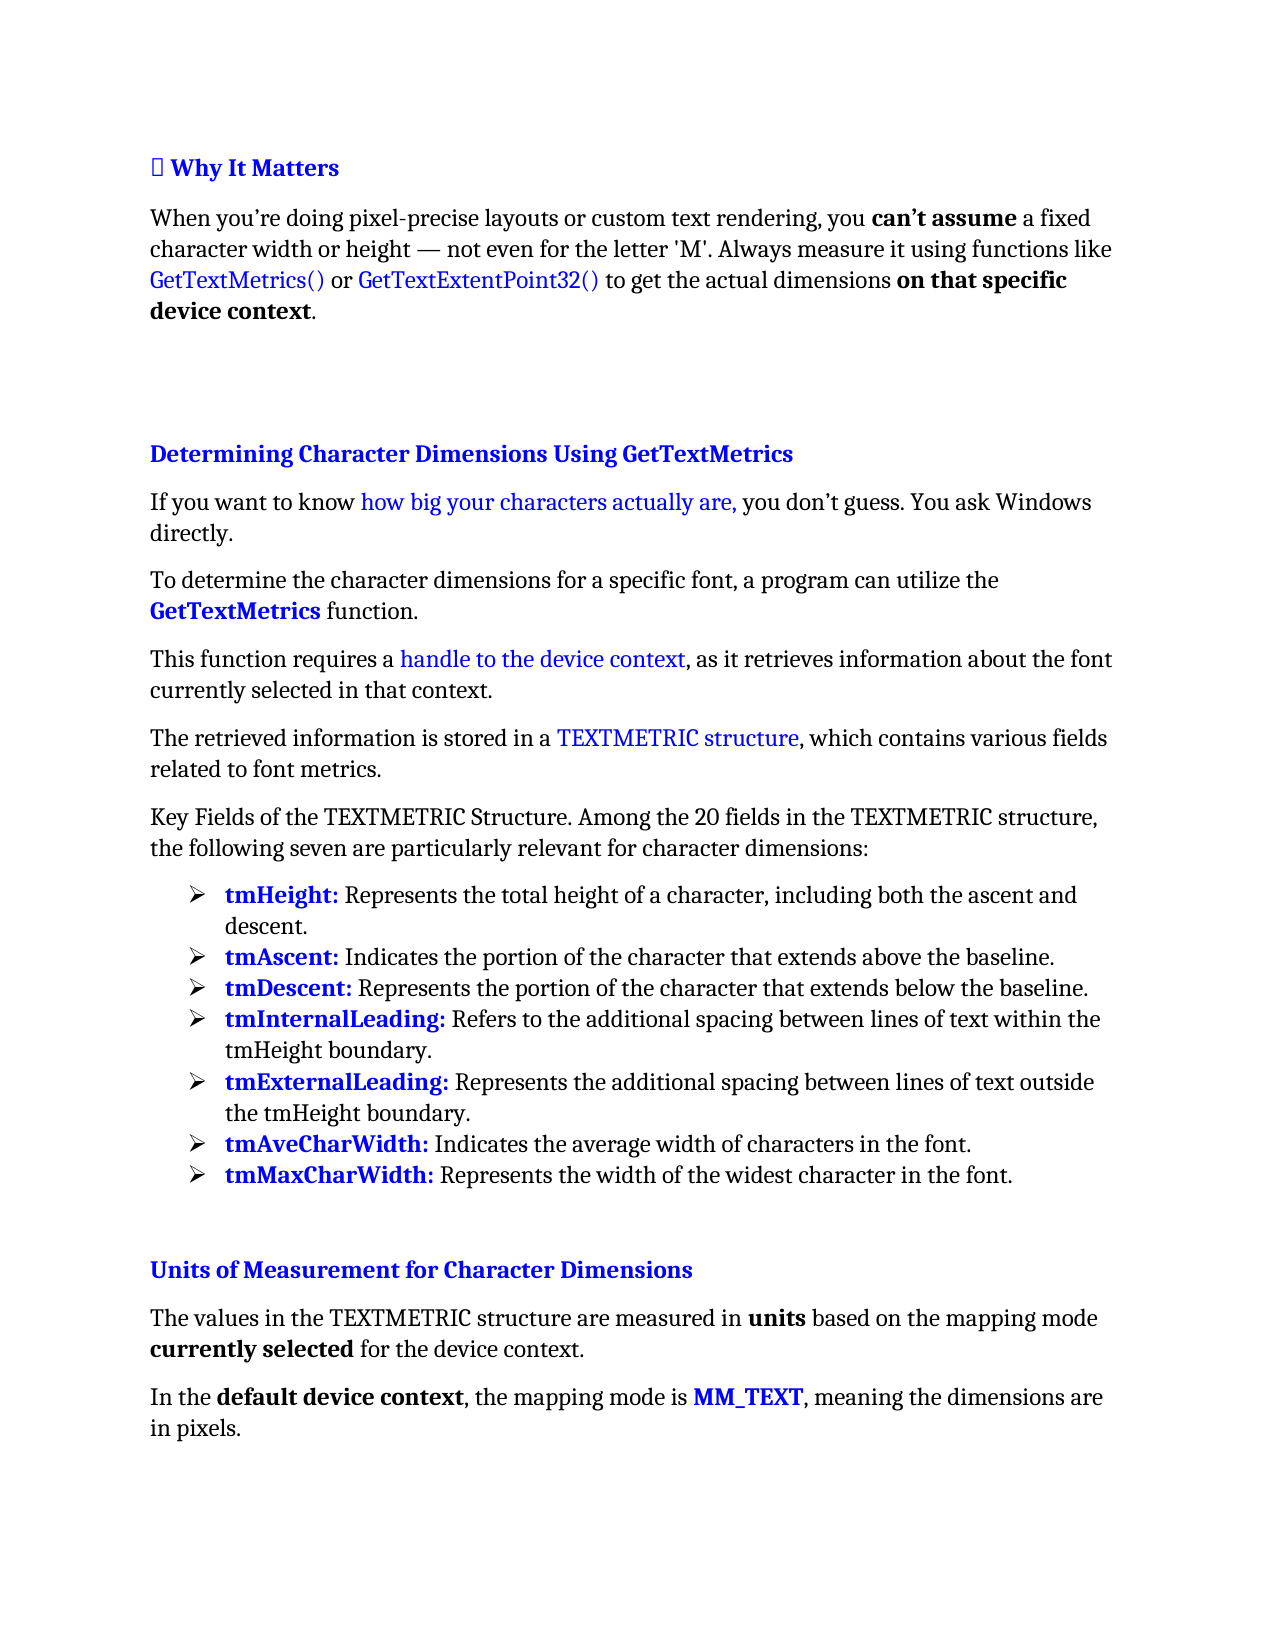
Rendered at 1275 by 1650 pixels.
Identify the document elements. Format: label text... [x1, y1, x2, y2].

text Key Fields of the TEXTMETRIC Structure. Among the 20 fields in the TEXTMETRIC structure, the following seven are particularly relevant for character dimensions: [150, 802, 1125, 862]
text To determine the character dimensions for a specific font, a program can utilize the GetTextMetrics function. [150, 566, 1125, 626]
text Units of Measurement for Character Dimensions [150, 1256, 1125, 1285]
text When you’re doing pixel-precise layouts or custom text rendering, you can’t assume a fixed character width or height — not even for the letter 'M'. Always measure it using functions like GetTextMetrics() or GetTextExtentPoint32() to get the actual dimensions on that specific device context. [150, 203, 1125, 325]
text 💡 Why It Matters [150, 150, 1125, 184]
text Determining Character Dimensions Using GetTextMetrics [150, 440, 1125, 468]
list tmMaxCharWidth: Represents the width of the widest character in the font. [187, 1161, 1125, 1189]
list tmHeight: Represents the total height of a character, including both the ascent and descent. [187, 881, 1125, 941]
text In the default device context, the mapping mode is MM_TEXT, meaning the dimensions are in pixels. [150, 1382, 1125, 1442]
text If you want to know how big your characters actually are, you don’t guess. You ask Windows directly. [150, 487, 1125, 547]
list tmAveCharWidth: Indicates the average width of characters in the font. [187, 1129, 1125, 1158]
text The values in the TEXTMETRIC structure are measured in units based on the mapping mode currently selected for the device context. [150, 1304, 1125, 1363]
list tmDescent: Represents the portion of the character that extends below the baseline. [187, 974, 1125, 1003]
list tmInternalLeading: Refers to the additional spacing between lines of text within the tmHeight boundary. [187, 1005, 1125, 1065]
list tmExternalLeading: Represents the additional spacing between lines of text outside the tmHeight boundary. [187, 1067, 1125, 1127]
text The retrieved information is stored in a TEXTMETRIC structure, which contains various fields related to font metrics. [150, 724, 1125, 783]
list tmAscent: Indicates the portion of the character that extends above the baseline. [187, 943, 1125, 972]
text This function requires a handle to the device context, as it retrieves information about the font currently selected in that context. [150, 645, 1125, 705]
